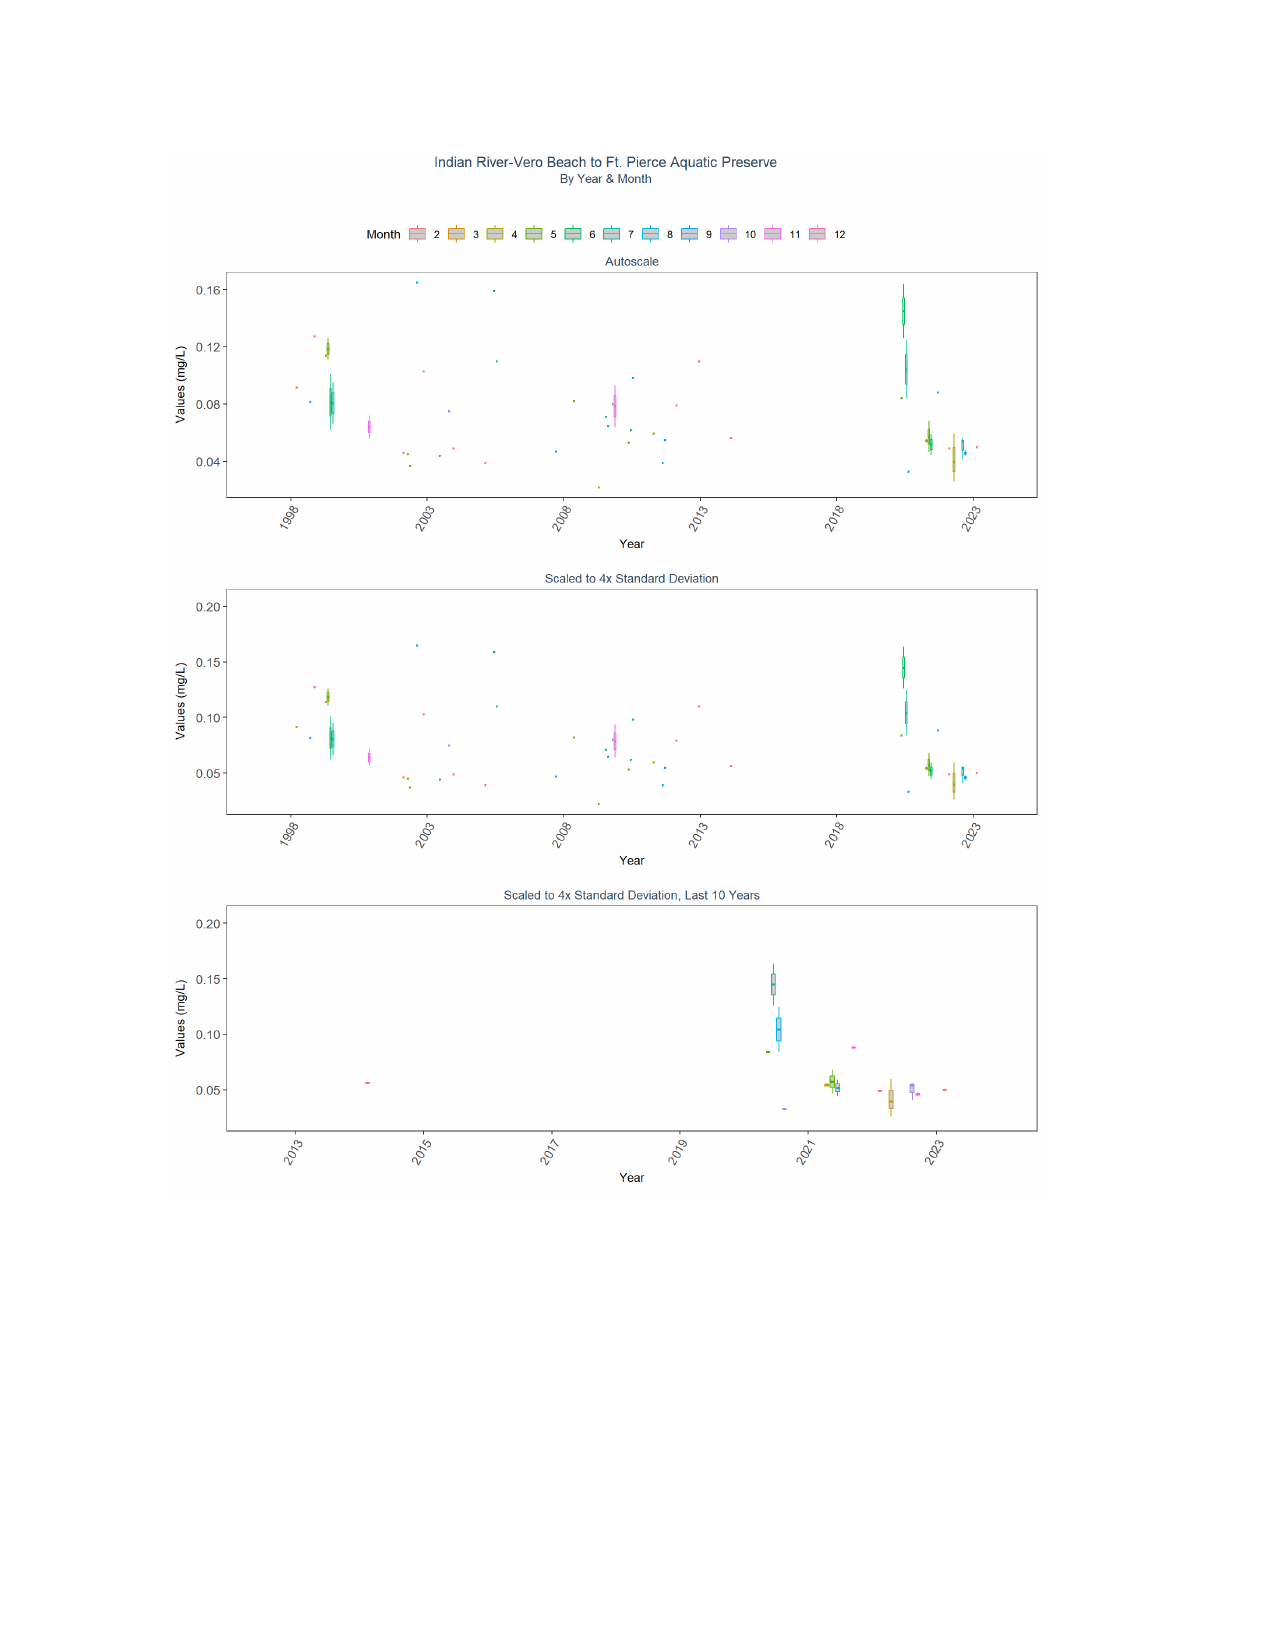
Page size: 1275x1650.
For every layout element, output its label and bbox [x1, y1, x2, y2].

picture [168, 150, 1044, 1200]
